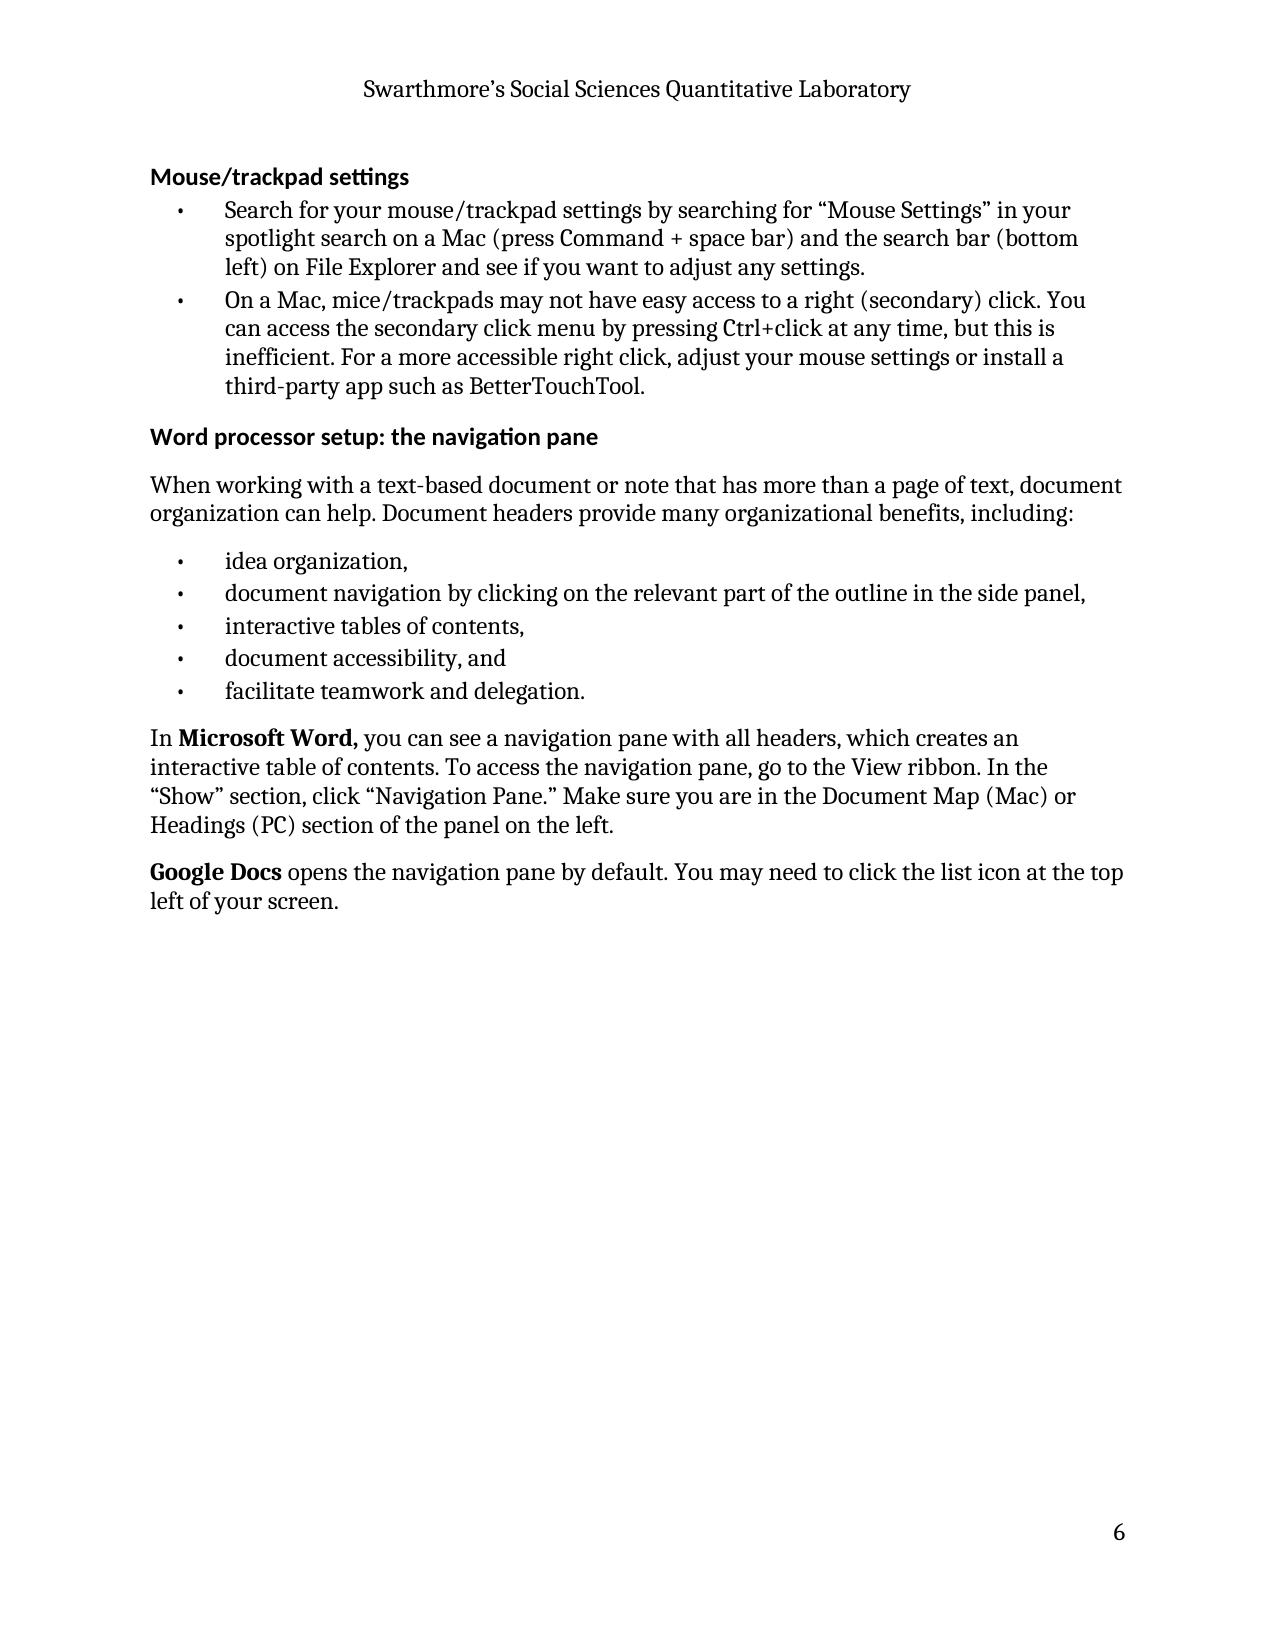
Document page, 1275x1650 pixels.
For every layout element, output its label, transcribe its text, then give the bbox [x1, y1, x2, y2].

list Search for your mouse/trackpad settings by searching for “Mouse Settings” in your spotlight search on a Mac (press Command + space bar) and the search bar (bottom left) on File Explorer and see if you want to adjust any settings. [175, 196, 1125, 282]
list On a Mac, mice/trackpads may not have easy access to a right (secondary) click. You can access the secondary click menu by pressing Ctrl+click at any time, but this is inefficient. For a more accessible right click, adjust your mouse settings or install a third-party app such as BetterTouchTool. [175, 286, 1125, 401]
list idea organization, [175, 547, 1125, 576]
list document navigation by clicking on the relevant part of the outline in the side panel, [175, 579, 1125, 608]
list interactive tables of contents, [175, 612, 1125, 641]
subtitle Mouse/trackpad settings [150, 161, 1125, 192]
text When working with a text-based document or note that has more than a page of text, document organization can help. Document headers provide many organizational benefits, including: [150, 471, 1125, 528]
text Google Docs opens the navigation pane by default. You may need to click the list icon at the top left of your screen. [150, 858, 1125, 916]
list document accessibility, and [175, 644, 1125, 673]
subtitle Word processor setup: the navigation pane [150, 421, 1125, 452]
list facilitate teamwork and delegation. [175, 677, 1125, 706]
text In Microsoft Word, you can see a navigation pane with all headers, which creates an interactive table of contents. To access the navigation pane, go to the View ribbon. In the “Show” section, click “Navigation Pane.” Make sure you are in the Document Map (Mac) or Headings (PC) section of the panel on the left. [150, 724, 1125, 839]
